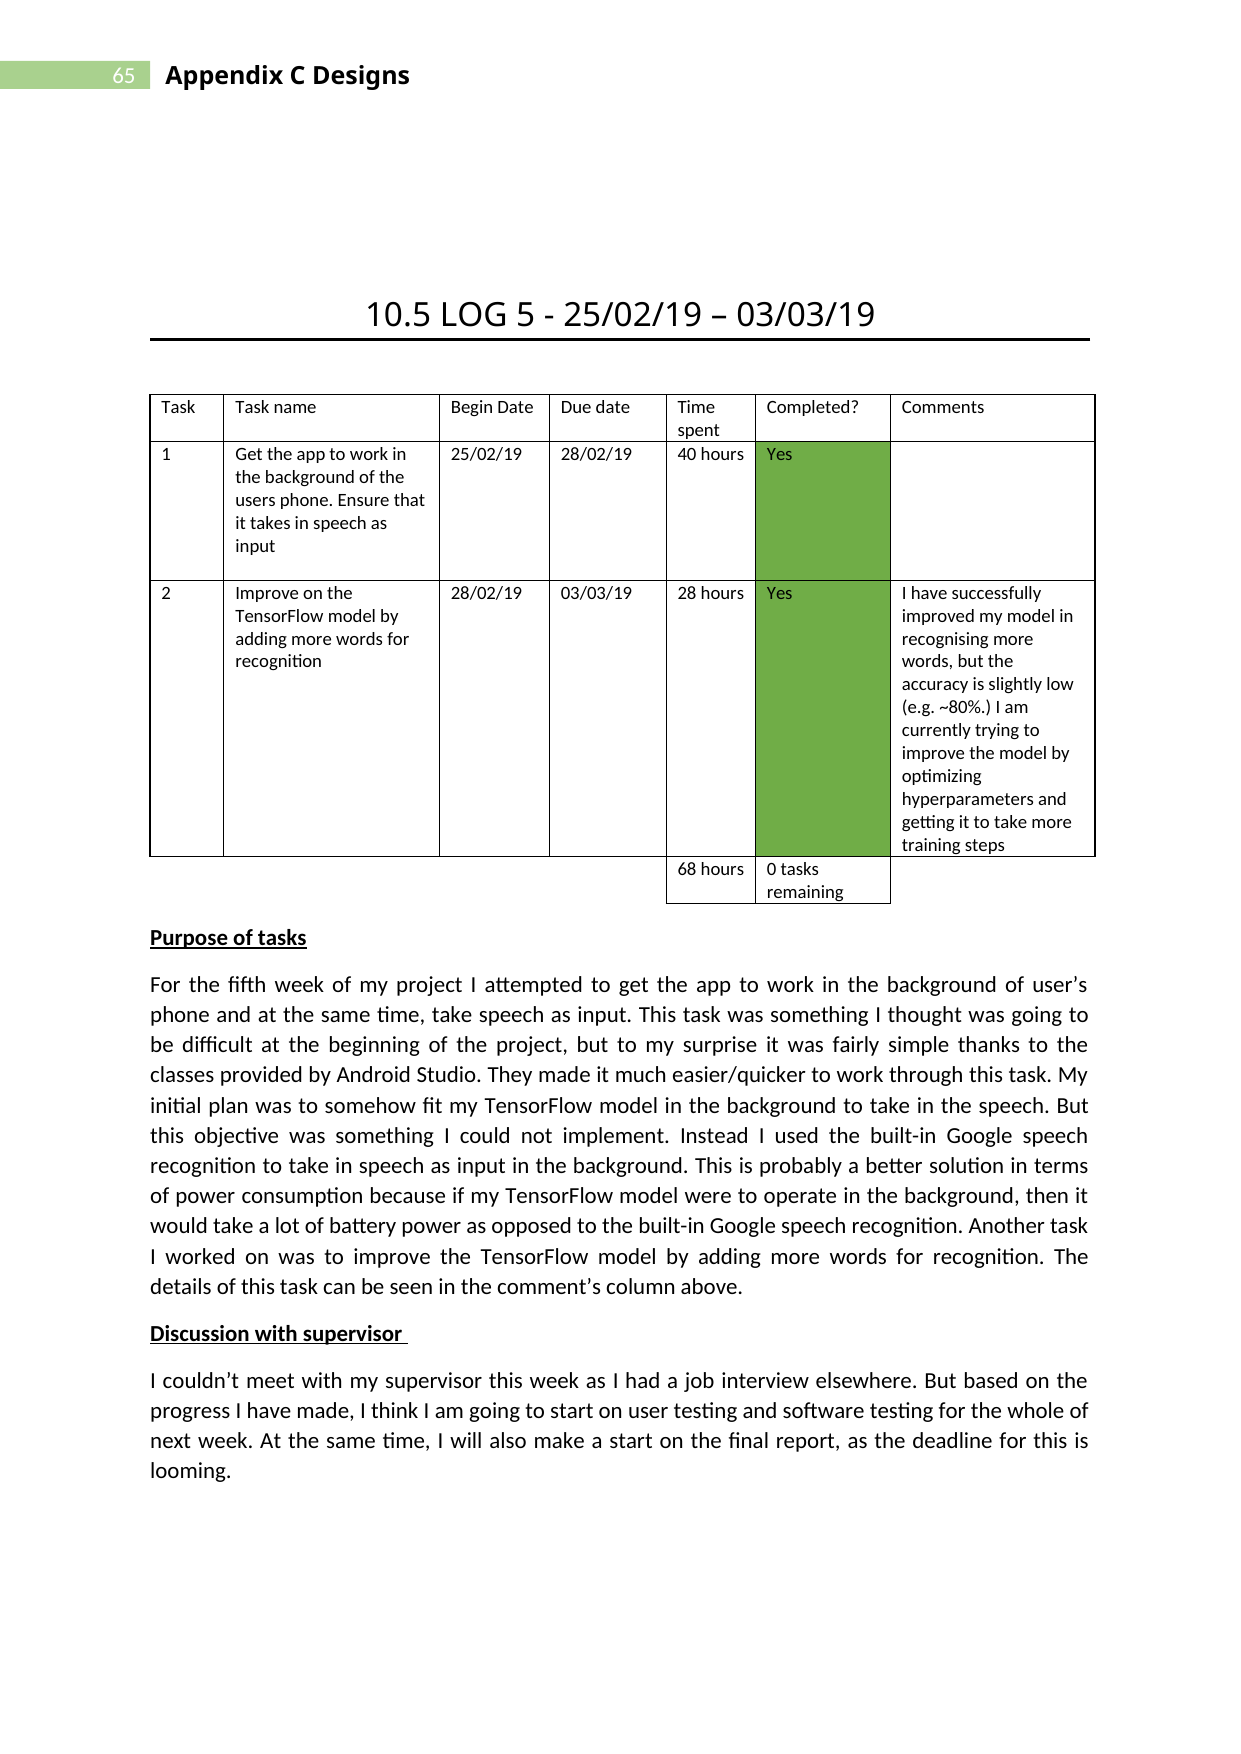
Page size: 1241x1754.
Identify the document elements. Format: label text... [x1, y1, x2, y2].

table_cell 40 hours [667, 442, 755, 580]
text Purpose of tasks [150, 923, 1090, 951]
table_header Completed? [756, 395, 890, 441]
table_cell 68 hours [667, 857, 755, 903]
table_header Comments [891, 395, 1094, 441]
table_cell 25/02/19 [440, 442, 549, 580]
text I couldn’t meet with my supervisor this week as I had a job interview elsewhere. But based on the progress I have made, I think I am going to start on user testing and software testing for the whole of next week. At the same time, I will also make a start on the final report, as the deadline for this is looming. [150, 1366, 1090, 1484]
table_cell Yes [756, 581, 890, 856]
table_header Due date [550, 395, 666, 441]
table_cell 28/02/19 [440, 581, 549, 856]
table_cell 03/03/19 [550, 581, 666, 856]
table_cell 0 tasks remaining [756, 857, 890, 903]
table_cell 1 [151, 442, 223, 580]
text For the fifth week of my project I attempted to get the app to work in the background of user’s phone and at the same time, take speech as input. This task was something I thought was going to be difficult at the beginning of the project, but to my surprise it was fairly simple thanks to the classes provided by Android Studio. They made it much easier/quicker to work through this task. My initial plan was to somehow fit my TensorFlow model in the background to take in the speech. But this objective was something I could not implement. Instead I used the built-in Google speech recognition to take in speech as input in the background. This is probably a better solution in terms of power consumption because if my TensorFlow model were to operate in the background, then it would take a lot of battery power as opposed to the built-in Google speech recognition. Another task I worked on was to improve the TensorFlow model by adding more words for recognition. The details of this task can be seen in the comment’s column above. [150, 970, 1090, 1300]
table_cell Improve on the TensorFlow model by adding more words for recognition [224, 581, 439, 856]
table_cell Get the app to work in the background of the users phone. Ensure that it takes in speech as input [224, 442, 439, 580]
subtitle LOG 5 - 25/02/19 – 03/03/19 [150, 291, 1090, 338]
table_cell I have successfully improved my model in recognising more words, but the accuracy is slightly low (e.g. ~80%.) I am currently trying to improve the model by optimizing hyperparameters and getting it to take more training steps [891, 581, 1094, 856]
text Discussion with supervisor [150, 1319, 1090, 1347]
table_cell 28/02/19 [550, 442, 666, 580]
table_cell 2 [151, 581, 223, 856]
table_cell [891, 442, 1094, 580]
table_cell 28 hours [667, 581, 755, 856]
table_header Time spent [667, 395, 755, 441]
table_header Task [151, 395, 223, 441]
table_header Task name [224, 395, 439, 441]
table_header Begin Date [440, 395, 549, 441]
table_cell Yes [756, 442, 890, 580]
